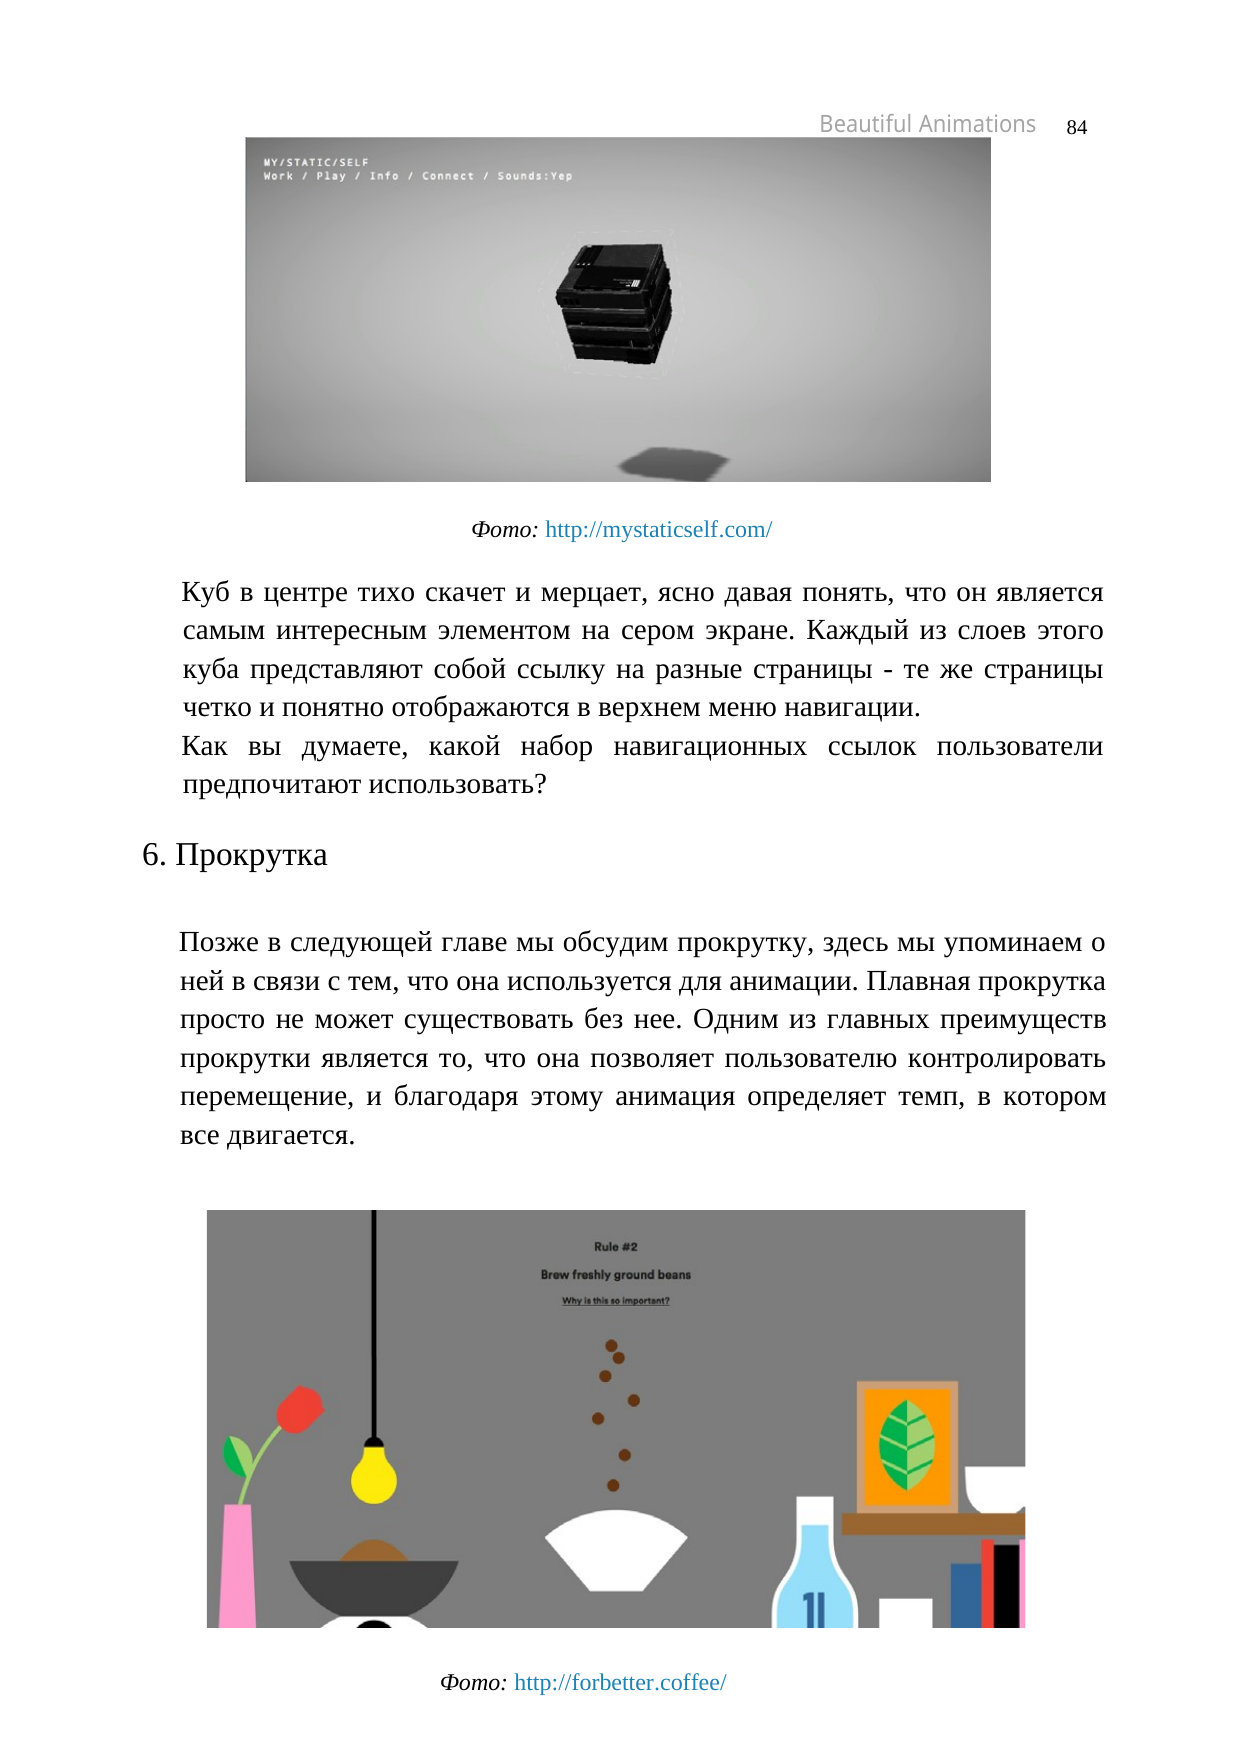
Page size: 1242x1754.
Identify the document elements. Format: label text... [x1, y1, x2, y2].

picture [245, 137, 991, 482]
picture [206, 1210, 1026, 1628]
text Как вы думаете, какой набор навигационных ссылок пользователи предпочитают использовать? [181, 728, 1105, 800]
text Фото: http://mystaticself.com/ [431, 514, 812, 542]
text 6. Прокрутка [142, 834, 1114, 873]
text Куб в центре тихо скачет и мерцает, ясно давая понять, что он является самым интересным элементом на сером экране. Каждый из слоев этого куба представляют собой ссылку на разные страницы - те же страницы четко и понятно отображаются в верхнем меню навигации. [181, 574, 1105, 723]
text Позже в следующей главе мы обсудим прокрутку, здесь мы упоминаем о ней в связи с тем, что она используется для анимации. Плавная прокрутка просто не может существовать без нее. Одним из главных преимуществ прокрутки является то, что она позволяет пользователю контролировать перемещение, и благодаря этому анимация определяет темп, в котором все двигается. [178, 924, 1107, 1151]
text Фото: http://forbetter.coffee/ [439, 1668, 1114, 1695]
